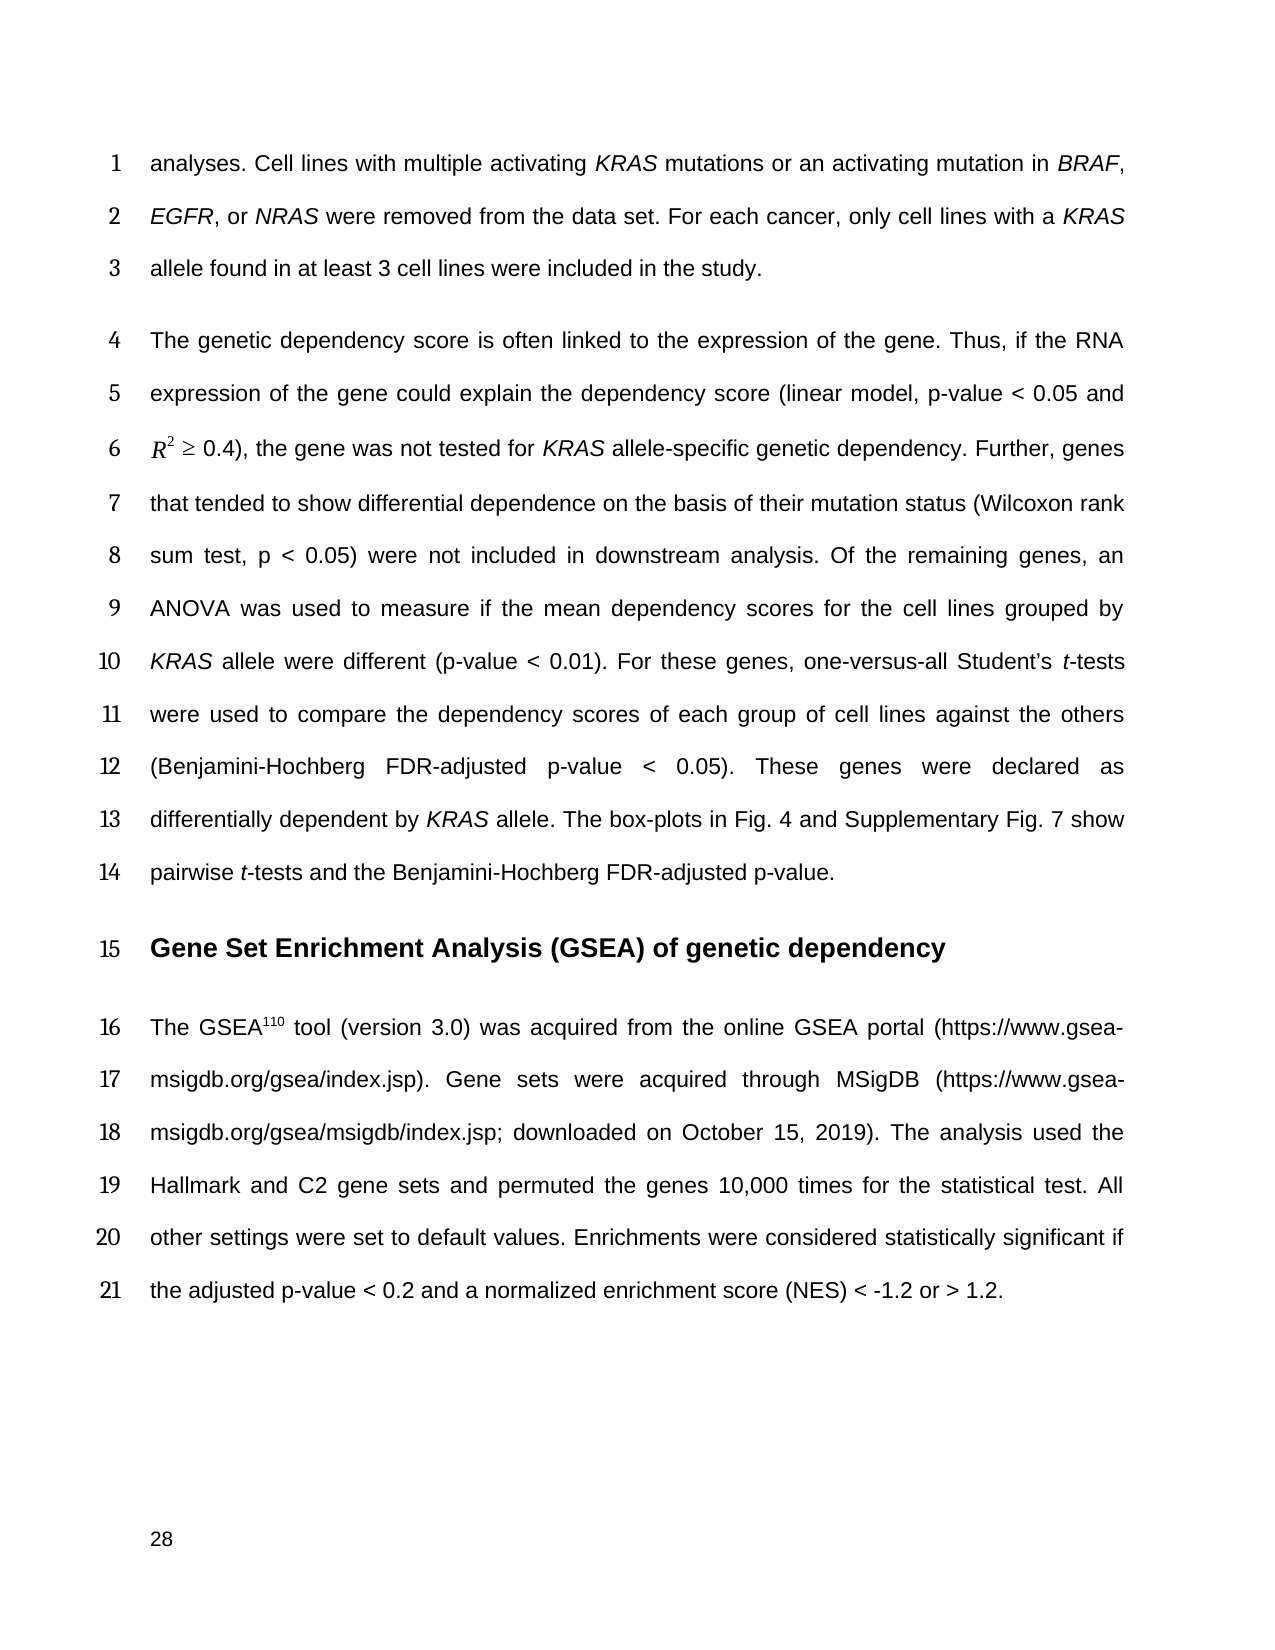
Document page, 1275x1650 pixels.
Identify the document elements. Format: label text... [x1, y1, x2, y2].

text The GSEA tool (version 3.0) was acquired from the online GSEA portal (https://www.gsea-msigdb.org/gsea/index.jsp). Gene sets were acquired through MSigDB (https://www.gsea-msigdb.org/gsea/msigdb/index.jsp; downloaded on October 15, 2019). The analysis used the Hallmark and C2 gene sets and permuted the genes 10,000 times for the statistical test. All other settings were set to default values. Enrichments were considered statistically significant if the adjusted p-value < 0.2 and a normalized enrichment score (NES) < -1.2 or > 1.2. [150, 1013, 1125, 1303]
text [150, 150, 1125, 282]
text The genetic dependency score is often linked to the expression of the gene. Thus, if the RNA expression of the gene could explain the dependency score (linear model, p-value < 0.05 and 0.4), the gene was not tested for KRAS allele-specific genetic dependency. Further, genes that tended to show differential dependence on the basis of their mutation status (Wilcoxon rank sum test, p < 0.05) were not included in downstream analysis. Of the remaining genes, an ANOVA was used to measure if the mean dependency scores for the cell lines grouped by KRAS allele were different (p-value < 0.01). For these genes, one-versus-all Student’s t-tests were used to compare the dependency scores of each group of cell lines against the others (Benjamini-Hochberg FDR-adjusted p-value < 0.05). These genes were declared as differentially dependent by KRAS allele. The box-plots in Fig. 4 and Supplementary Fig. 7 show pairwise t-tests and the Benjamini-Hochberg FDR-adjusted p-value. [150, 327, 1125, 885]
subtitle Gene Set Enrichment Analysis (GSEA) of genetic dependency [150, 932, 1125, 963]
